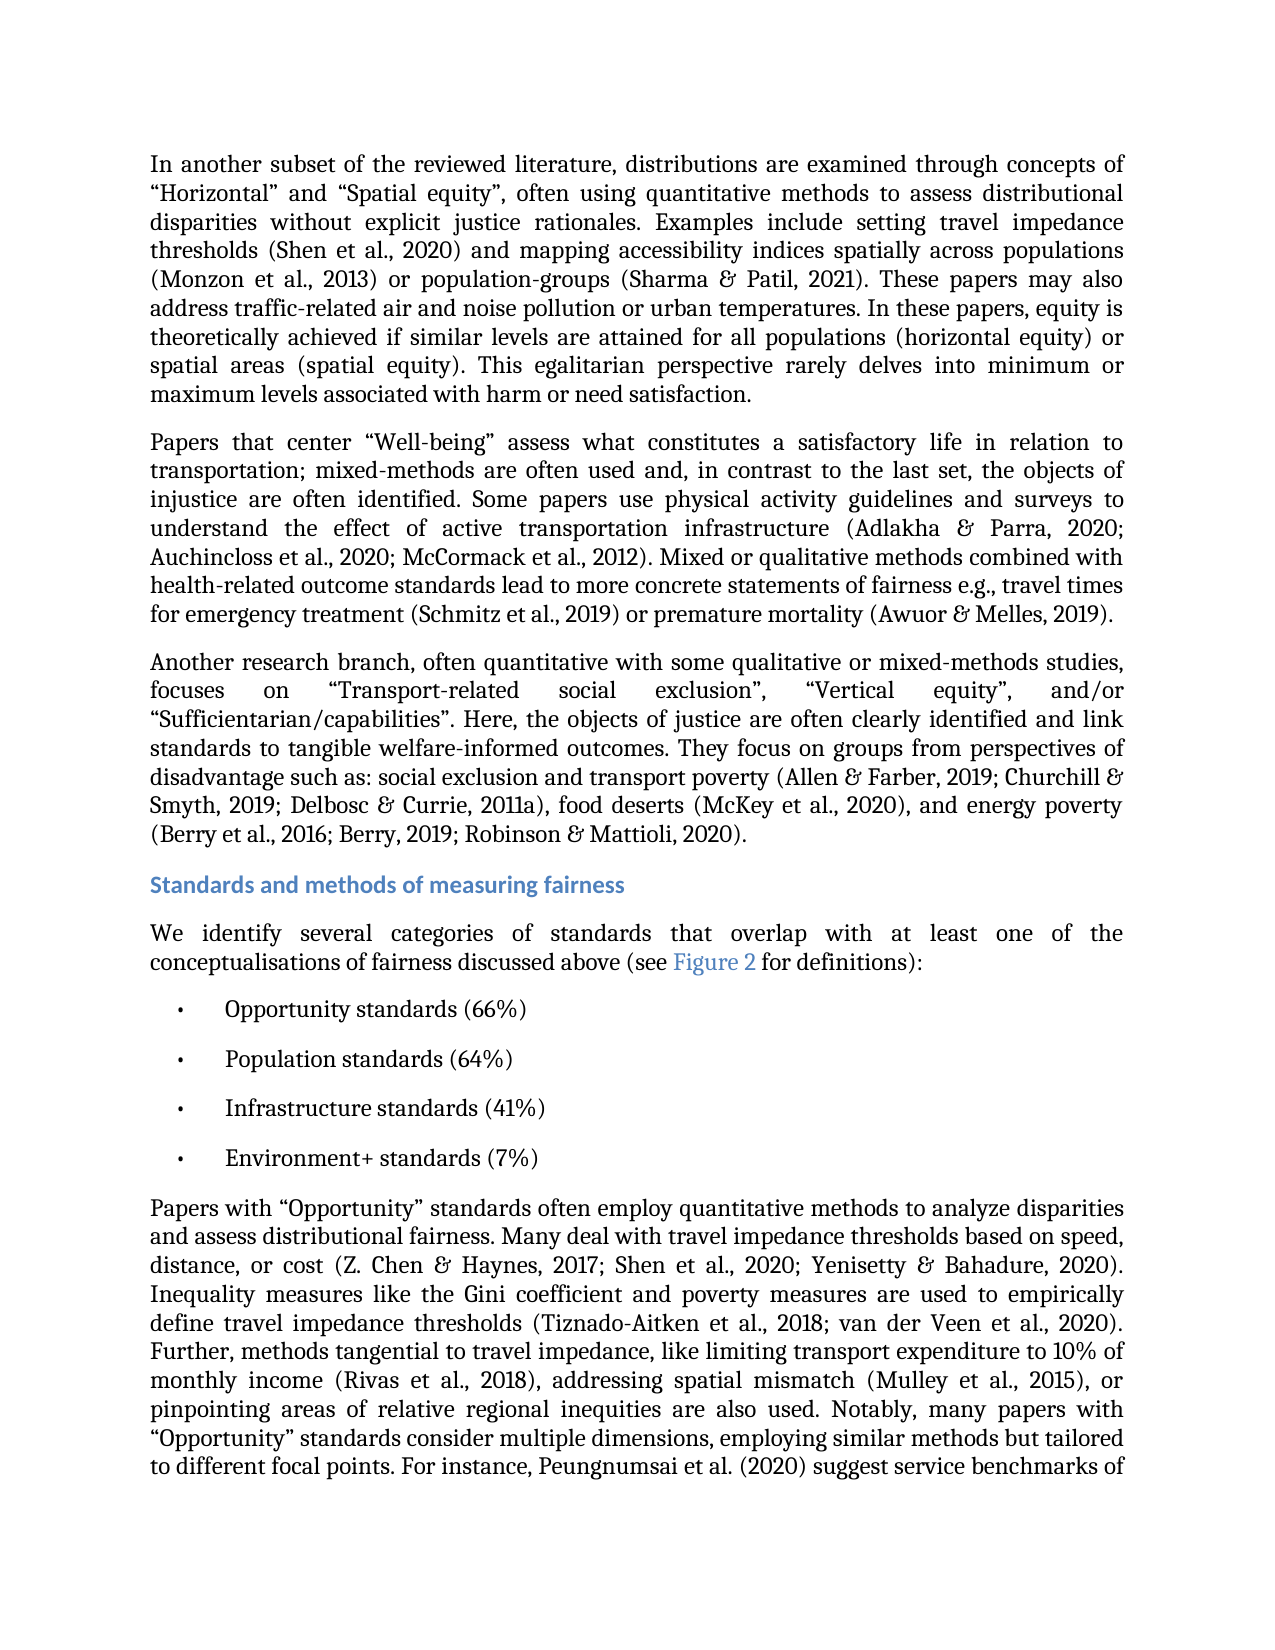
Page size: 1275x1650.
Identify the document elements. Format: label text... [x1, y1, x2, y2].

text We identify several categories of standards that overlap with at least one of the conceptualisations of fairness discussed above (see Figure 2 for definitions): [150, 919, 1125, 976]
list Opportunity standards (66%) [175, 995, 1125, 1024]
list Infrastructure standards (41%) [175, 1094, 1125, 1123]
list Environment+ standards (7%) [175, 1144, 1125, 1173]
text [150, 1193, 1125, 1481]
subtitle Standards and methods of measuring fairness [150, 869, 1125, 900]
list Population standards (64%) [175, 1045, 1125, 1073]
text Another research branch, often quantitative with some qualitative or mixed-methods studies, focuses on “Transport-related social exclusion”, “Vertical equity”, and/or “Sufficientarian/capabilities”. Here, the objects of justice are often clearly identified and link standards to tangible welfare-informed outcomes. They focus on groups from perspectives of disadvantage such as: social exclusion and transport poverty (Allen & Farber, 2019; Churchill & Smyth, 2019; Delbosc & Currie, 2011a), food deserts (McKey et al., 2020), and energy poverty (Berry et al., 2016; Berry, 2019; Robinson & Mattioli, 2020). [150, 647, 1125, 849]
text Papers that center “Well-being” assess what constitutes a satisfactory life in relation to transportation; mixed-methods are often used and, in contrast to the last set, the objects of injustice are often identified. Some papers use physical activity guidelines and surveys to understand the effect of active transportation infrastructure (Adlakha & Parra, 2020; Auchincloss et al., 2020; McCormack et al., 2012). Mixed or qualitative methods combined with health-related outcome standards lead to more concrete statements of fairness e.g., travel times for emergency treatment (Schmitz et al., 2019) or premature mortality (Awuor & Melles, 2019). [150, 427, 1125, 629]
text In another subset of the reviewed literature, distributions are examined through concepts of “Horizontal” and “Spatial equity”, often using quantitative methods to assess distributional disparities without explicit justice rationales. Examples include setting travel impedance thresholds (Shen et al., 2020) and mapping accessibility indices spatially across populations (Monzon et al., 2013) or population-groups (Sharma & Patil, 2021). These papers may also address traffic-related air and noise pollution or urban temperatures. In these papers, equity is theoretically achieved if similar levels are attained for all populations (horizontal equity) or spatial areas (spatial equity). This egalitarian perspective rarely delves into minimum or maximum levels associated with harm or need satisfaction. [150, 150, 1125, 409]
